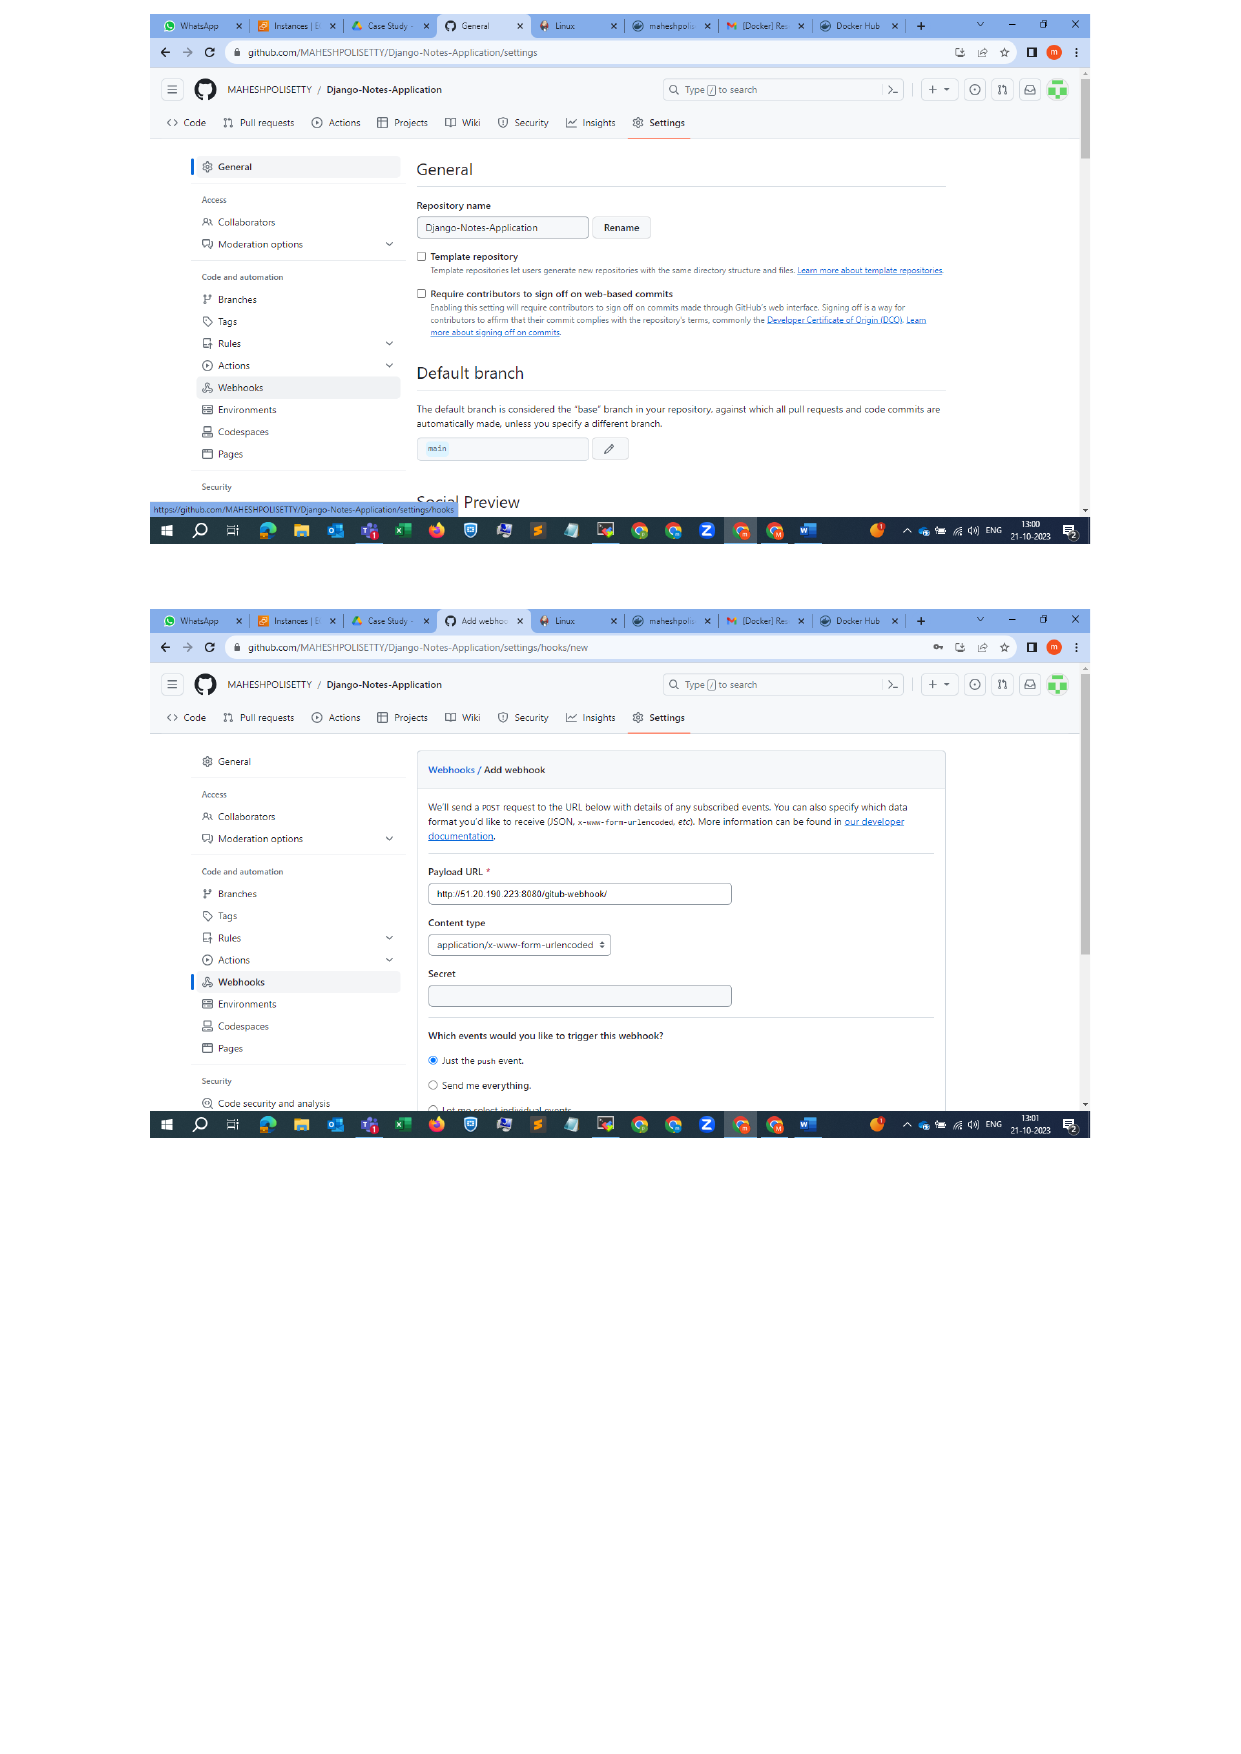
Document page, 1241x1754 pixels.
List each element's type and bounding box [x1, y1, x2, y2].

picture [150, 14, 1091, 544]
picture [150, 609, 1091, 1138]
